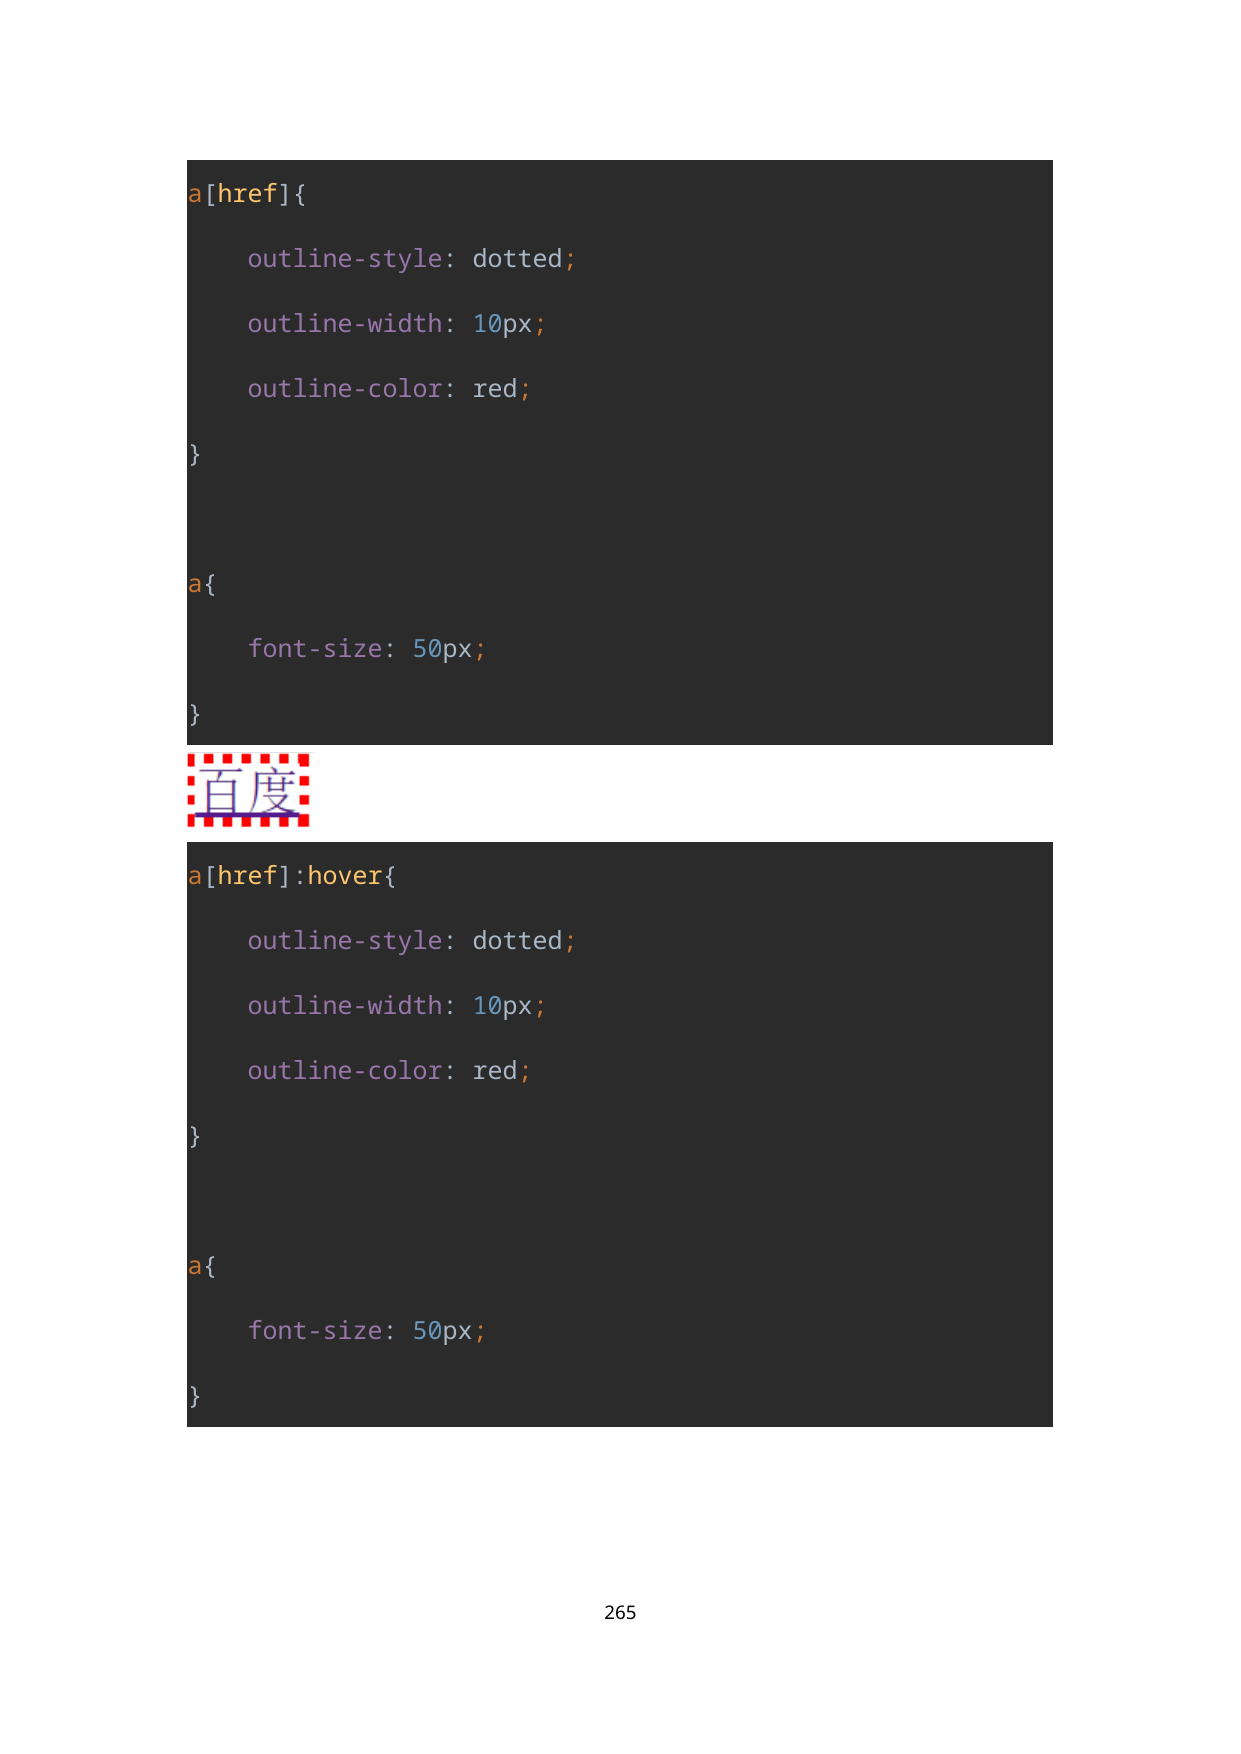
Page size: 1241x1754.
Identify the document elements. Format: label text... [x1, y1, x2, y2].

picture [187, 752, 314, 835]
text a[href]{ outline-style: dotted; outline-width: 10px; outline-color: red; } a{ font-size: 50px; } [187, 160, 1053, 745]
text a[href]:hover{ outline-style: dotted; outline-width: 10px; outline-color: red; } a{ font-size: 50px; } [187, 842, 1053, 1427]
